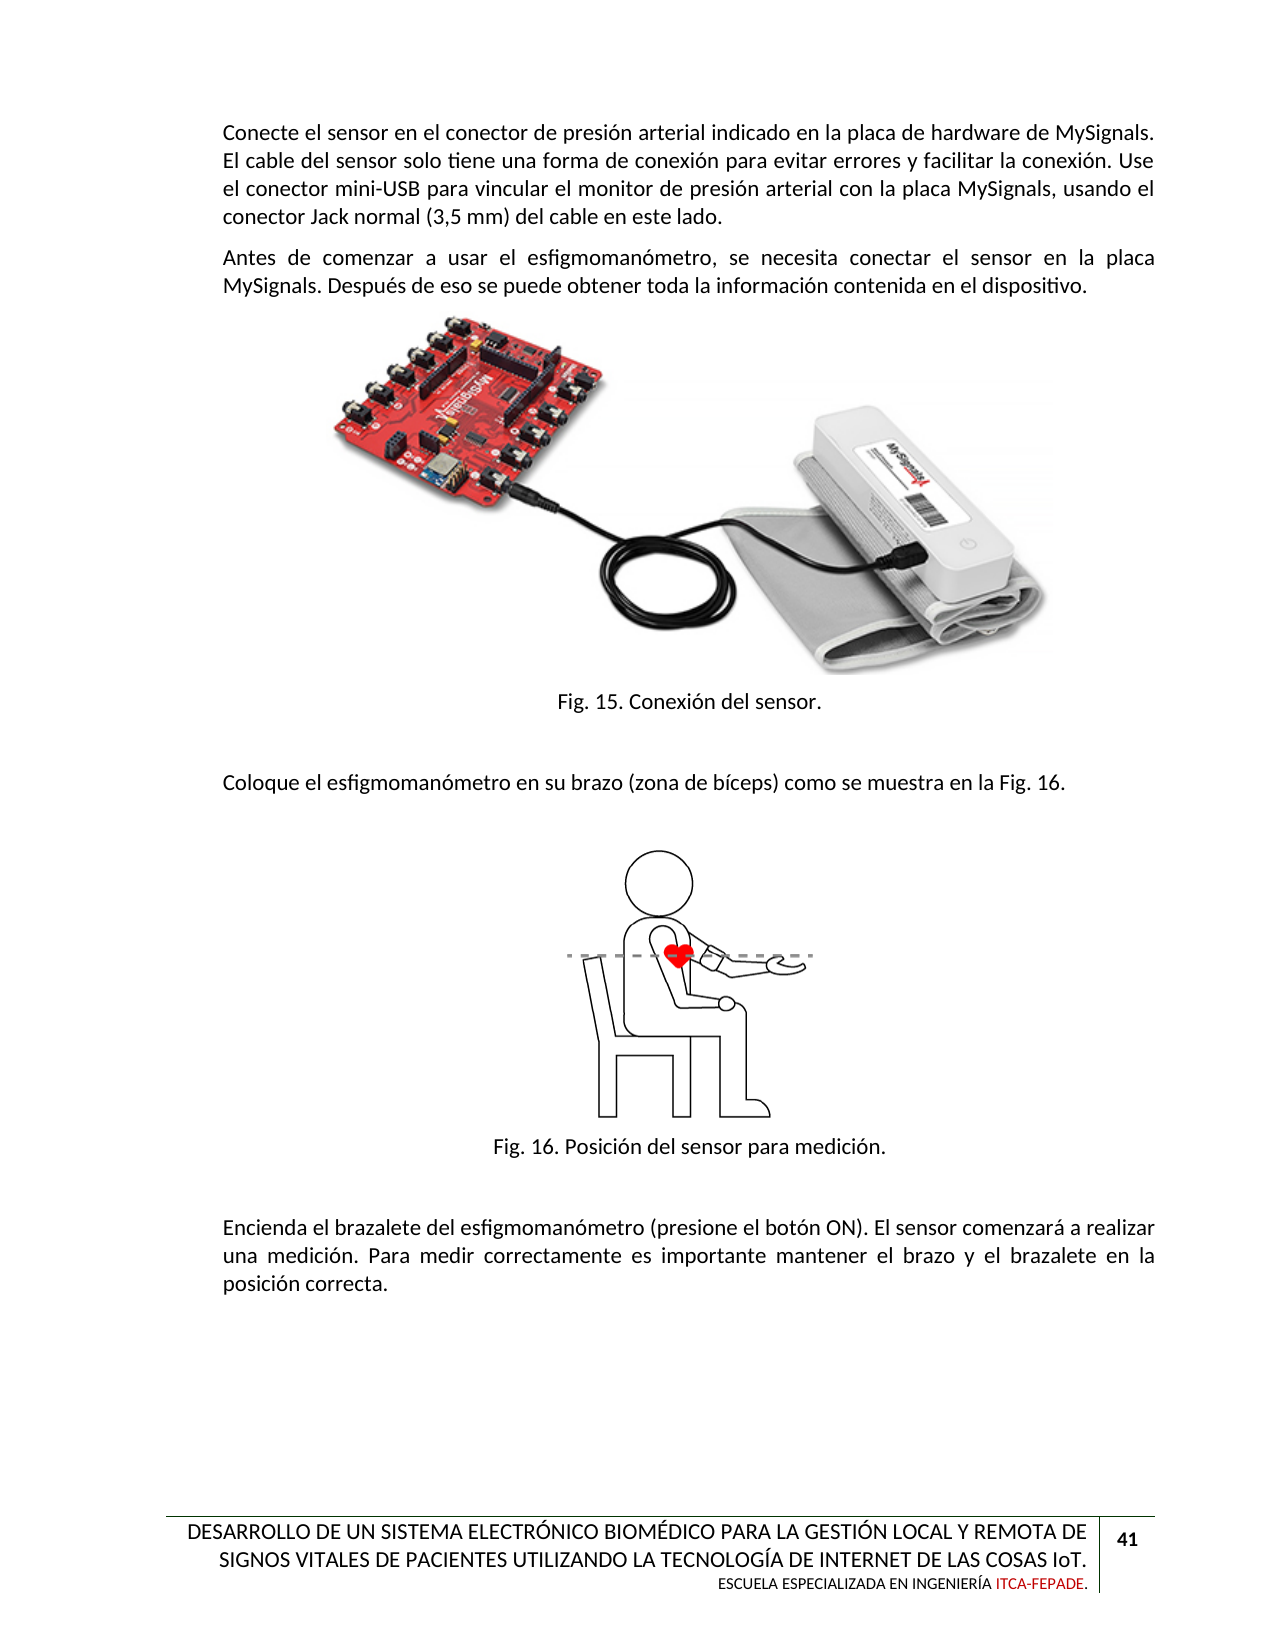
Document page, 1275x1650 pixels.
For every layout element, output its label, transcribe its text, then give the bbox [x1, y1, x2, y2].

text Fig. 16. Posición del sensor para medición. [223, 1132, 1157, 1160]
text Encienda el brazalete del esfigmomanómetro (presione el botón ON). El sensor comenzará a realizar una medición. Para medir correctamente es importante mantener el brazo y el brazalete en la posición correcta. [223, 1213, 1157, 1297]
text Coloque el esfigmomanómetro en su brazo (zona de bíceps) como se muestra en la Fig. 16. [223, 768, 1157, 796]
picture [326, 311, 1054, 675]
text Conecte el sensor en el conector de presión arterial indicado en la placa de hardware de MySignals. El cable del sensor solo tiene una forma de conexión para evitar errores y facilitar la conexión. Use el conector mini-USB para vincular el monitor de presión arterial con la placa MySignals, usando el conector Jack normal (3,5 mm) del cable en este lado. [223, 118, 1157, 230]
text Fig. 15. Conexión del sensor. [223, 687, 1157, 715]
picture [563, 849, 817, 1120]
text Antes de comenzar a usar el esfigmomanómetro, se necesita conectar el sensor en la placa MySignals. Después de eso se puede obtener toda la información contenida en el dispositivo. [223, 243, 1157, 299]
